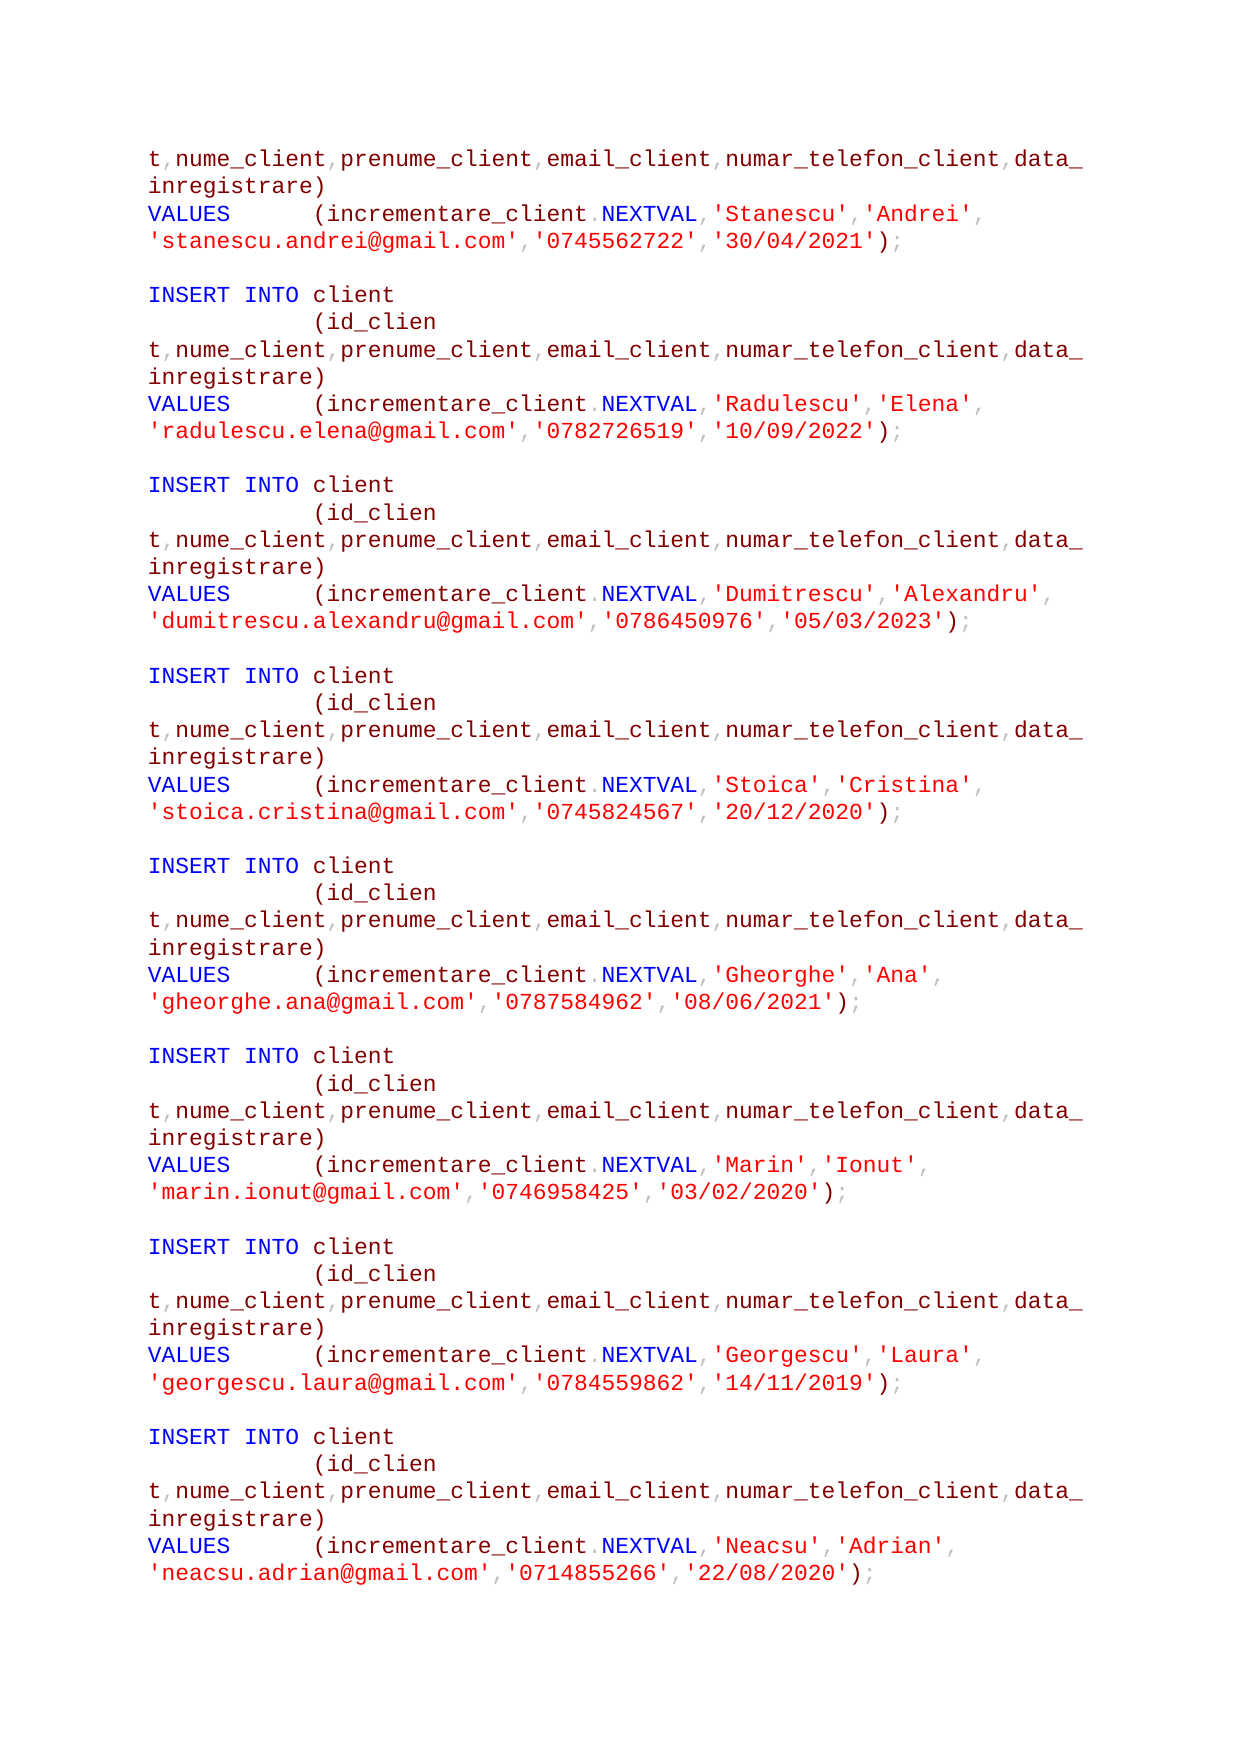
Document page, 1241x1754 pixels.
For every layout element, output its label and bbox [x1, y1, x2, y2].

text [148, 148, 1093, 1587]
